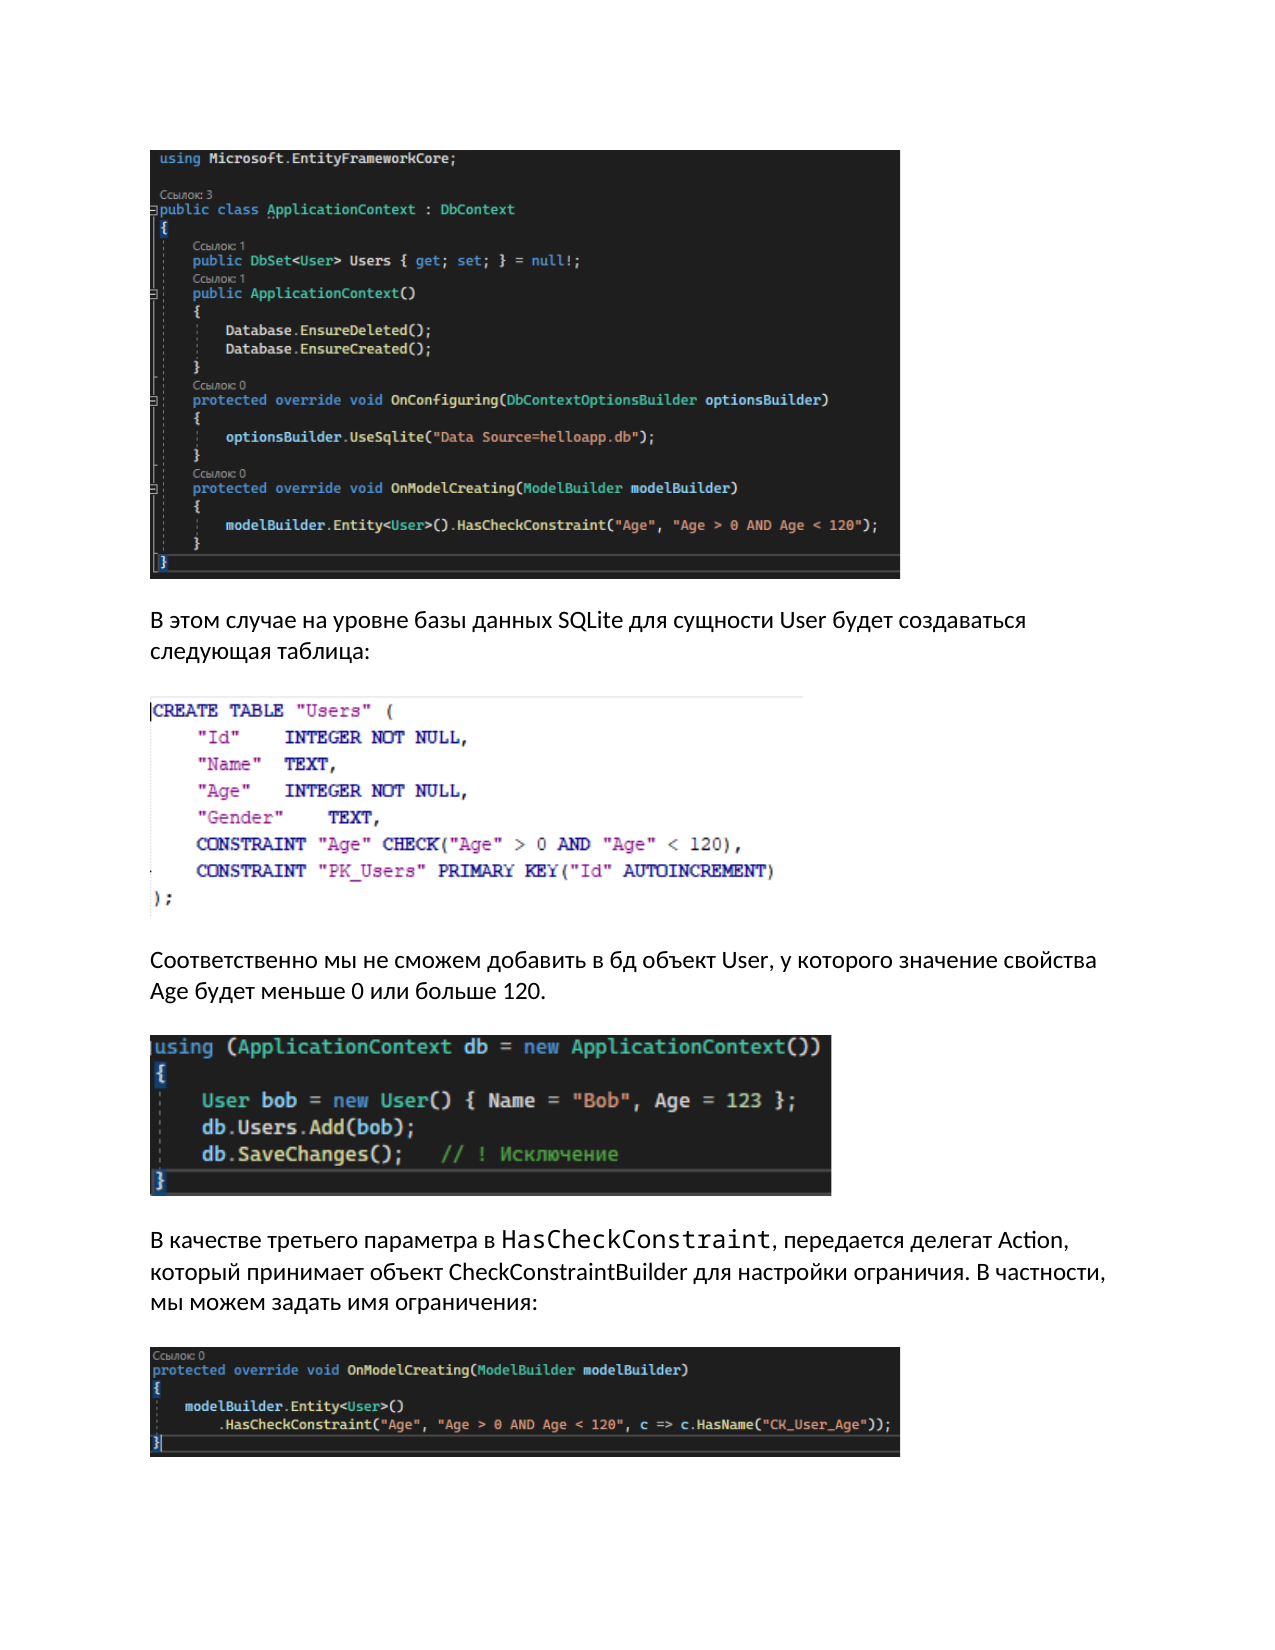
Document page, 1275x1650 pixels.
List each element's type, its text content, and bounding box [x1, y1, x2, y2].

picture [150, 150, 901, 579]
picture [150, 696, 804, 918]
text Соответственно мы не сможем добавить в бд объект User, у которого значение свойства Age будет меньше 0 или больше 120. [150, 944, 1125, 1005]
text В качестве третьего параметра в HasCheckConstraint, передается делегат Action, который принимает объект CheckConstraintBuilder для настройки ограничия. В частности, мы можем задать имя ограничения: [150, 1222, 1125, 1317]
picture [150, 1035, 832, 1196]
picture [150, 1347, 901, 1457]
text В этом случае на уровне базы данных SQLite для сущности User будет создаваться следующая таблица: [150, 604, 1125, 666]
